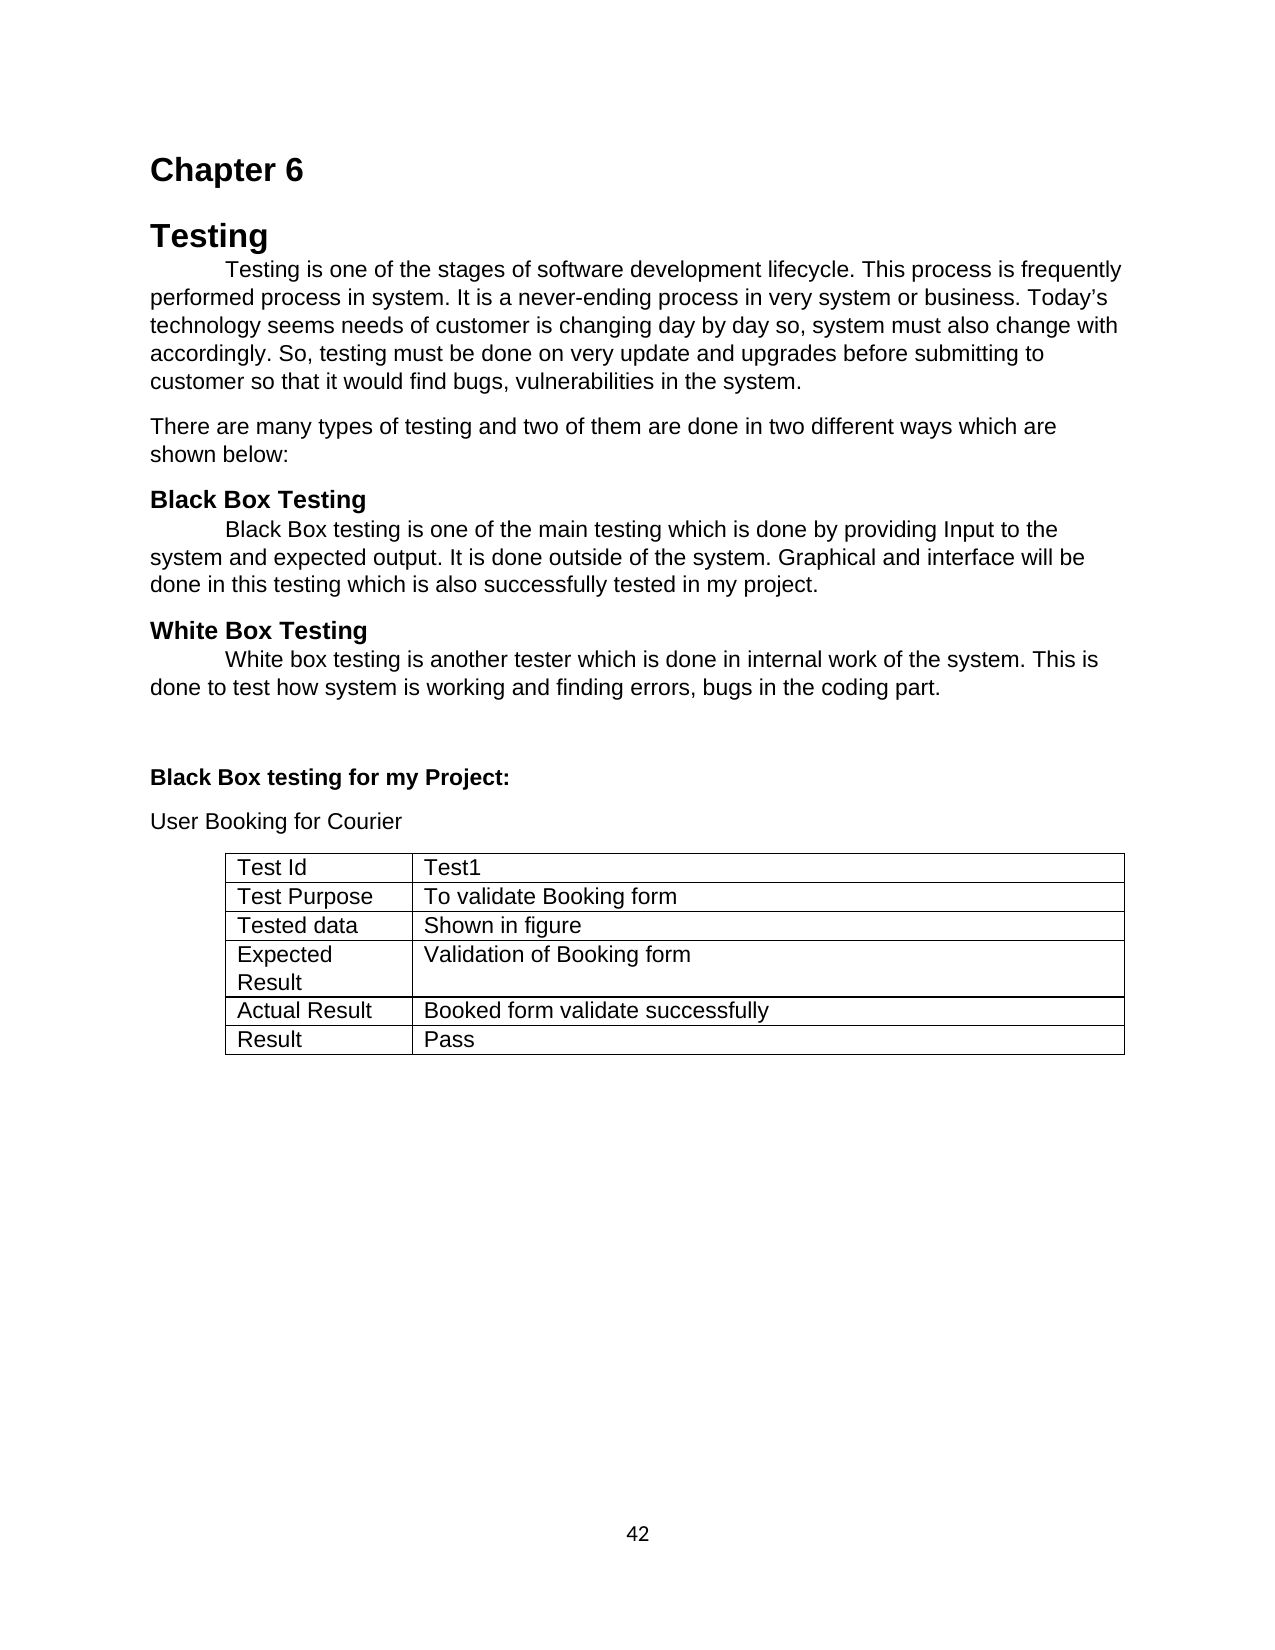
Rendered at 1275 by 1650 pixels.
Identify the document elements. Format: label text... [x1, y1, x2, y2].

table_cell Tested data [226, 912, 412, 939]
subtitle Chapter 6 [150, 150, 1125, 188]
subtitle Testing [150, 216, 1125, 254]
table_cell Actual Result [226, 998, 412, 1025]
table_cell Expected Result [226, 941, 412, 996]
text User Booking for Courier [150, 808, 1125, 834]
table_cell Test Purpose [226, 883, 412, 911]
table_cell Result [226, 1026, 412, 1054]
text There are many types of testing and two of them are done in two different ways which are shown below: [150, 413, 1125, 467]
subtitle Black Box Testing [150, 485, 1125, 514]
text White box testing is another tester which is done in internal work of the system. This is done to test how system is working and finding errors, bugs in the coding part. [150, 646, 1125, 701]
text Black Box testing for my Project: [150, 763, 1125, 790]
subtitle White Box Testing [150, 616, 1125, 645]
table_cell Pass [413, 1026, 1124, 1054]
table_cell To validate Booking form [413, 883, 1124, 911]
table_cell Booked form validate successfully [413, 998, 1124, 1025]
text Black Box testing is one of the main testing which is done by providing Input to the system and expected output. It is done outside of the system. Graphical and interface will be done in this testing which is also successfully tested in my project. [150, 516, 1125, 598]
text Testing is one of the stages of software development lifecycle. This process is frequently performed process in system. It is a never-ending process in very system or business. Today’s technology seems needs of customer is changing day by day so, system must also change with accordingly. So, testing must be done on very update and upgrades before submitting to customer so that it would find bugs, vulnerabilities in the system. [150, 256, 1125, 394]
table_cell Validation of Booking form [413, 941, 1124, 996]
table_header Test1 [413, 854, 1124, 882]
table_header Test Id [226, 854, 412, 882]
table_cell Shown in figure [413, 912, 1124, 939]
